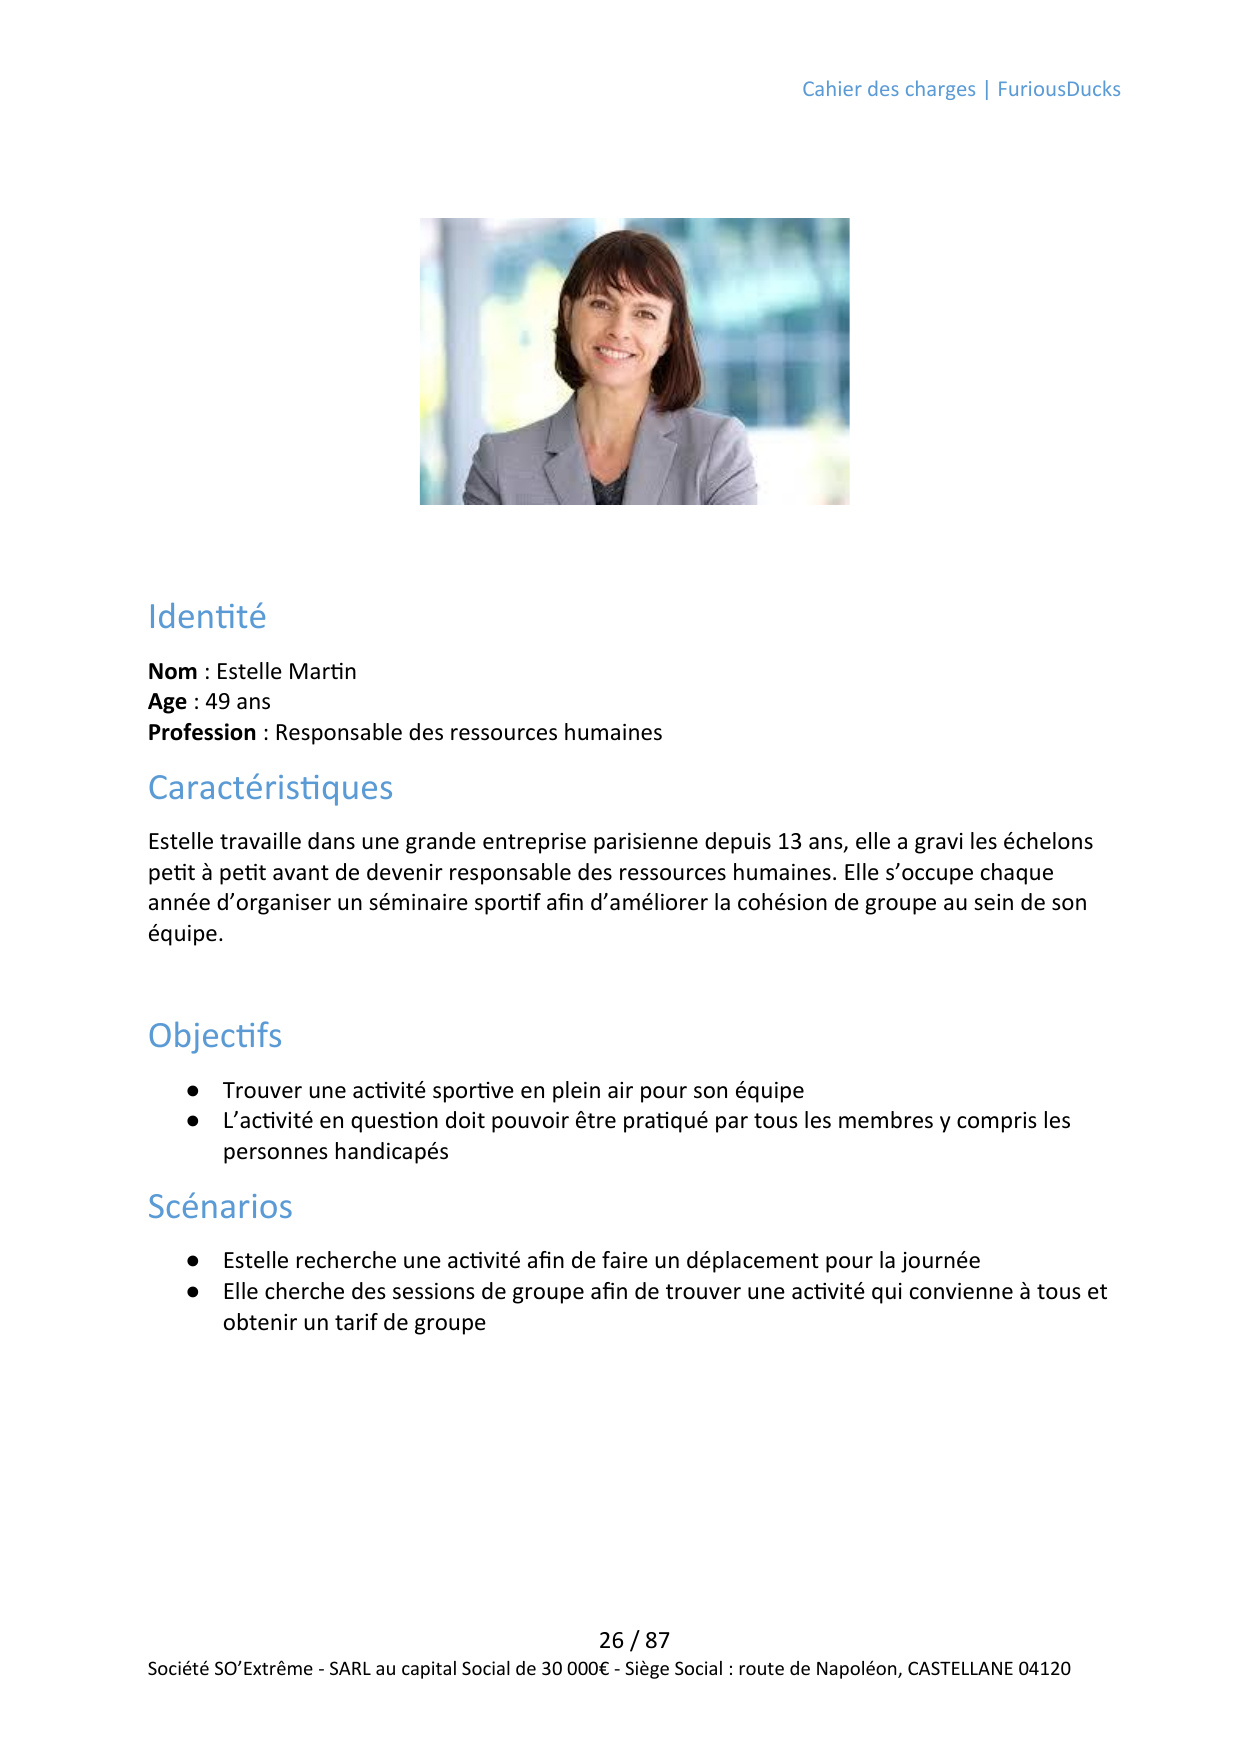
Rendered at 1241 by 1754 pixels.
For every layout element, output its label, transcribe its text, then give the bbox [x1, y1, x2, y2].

list Estelle recherche une activité afin de faire un déplacement pour la journée [185, 1245, 1121, 1275]
text Identité [148, 592, 1121, 638]
text Nom : Estelle Martin Age : 49 ans Profession : Responsable des ressources humaines [148, 655, 1121, 746]
text Caractéristiques [148, 763, 1121, 809]
picture [419, 218, 850, 505]
list L’activité en question doit pouvoir être pratiqué par tous les membres y compris les personnes handicapés [185, 1104, 1121, 1166]
text Estelle travaille dans une grande entreprise parisienne depuis 13 ans, elle a gravi les échelons petit à petit avant de devenir responsable des ressources humaines. Elle s’occupe chaque année d’organiser un séminaire sportif afin d’améliorer la cohésion de groupe au sein de son équipe. [148, 826, 1121, 948]
text Objectifs [148, 1011, 1121, 1057]
list Trouver une activité sportive en plein air pour son équipe [185, 1074, 1121, 1104]
text Scénarios [148, 1182, 1121, 1228]
list Elle cherche des sessions de groupe afin de trouver une activité qui convienne à tous et obtenir un tarif de groupe [185, 1275, 1121, 1336]
